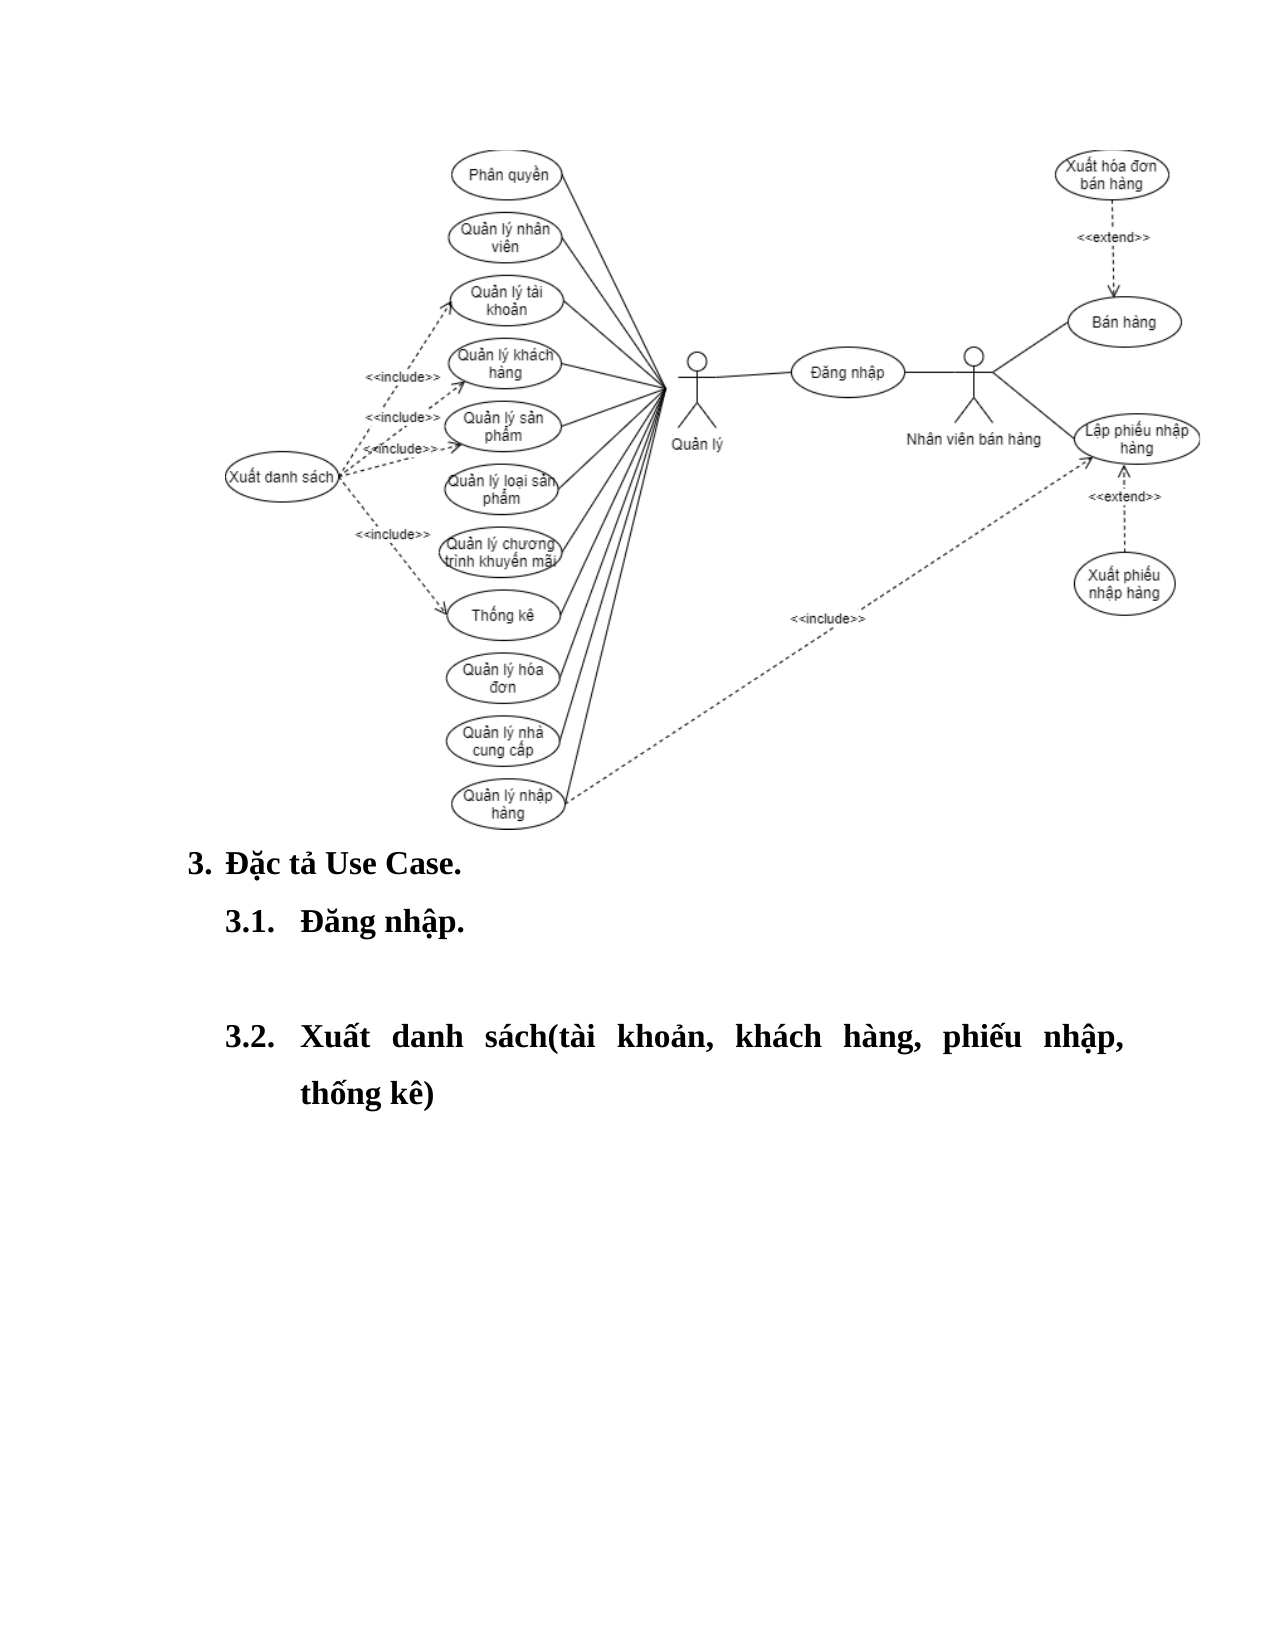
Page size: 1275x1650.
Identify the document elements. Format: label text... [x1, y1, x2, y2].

list Đăng nhập. [225, 901, 1125, 939]
list Xuất danh sách(tài khoản, khách hàng, phiếu nhập, thống kê) [225, 1016, 1125, 1112]
list Đặc tả Use Case. [187, 844, 1125, 882]
picture [225, 150, 1200, 830]
